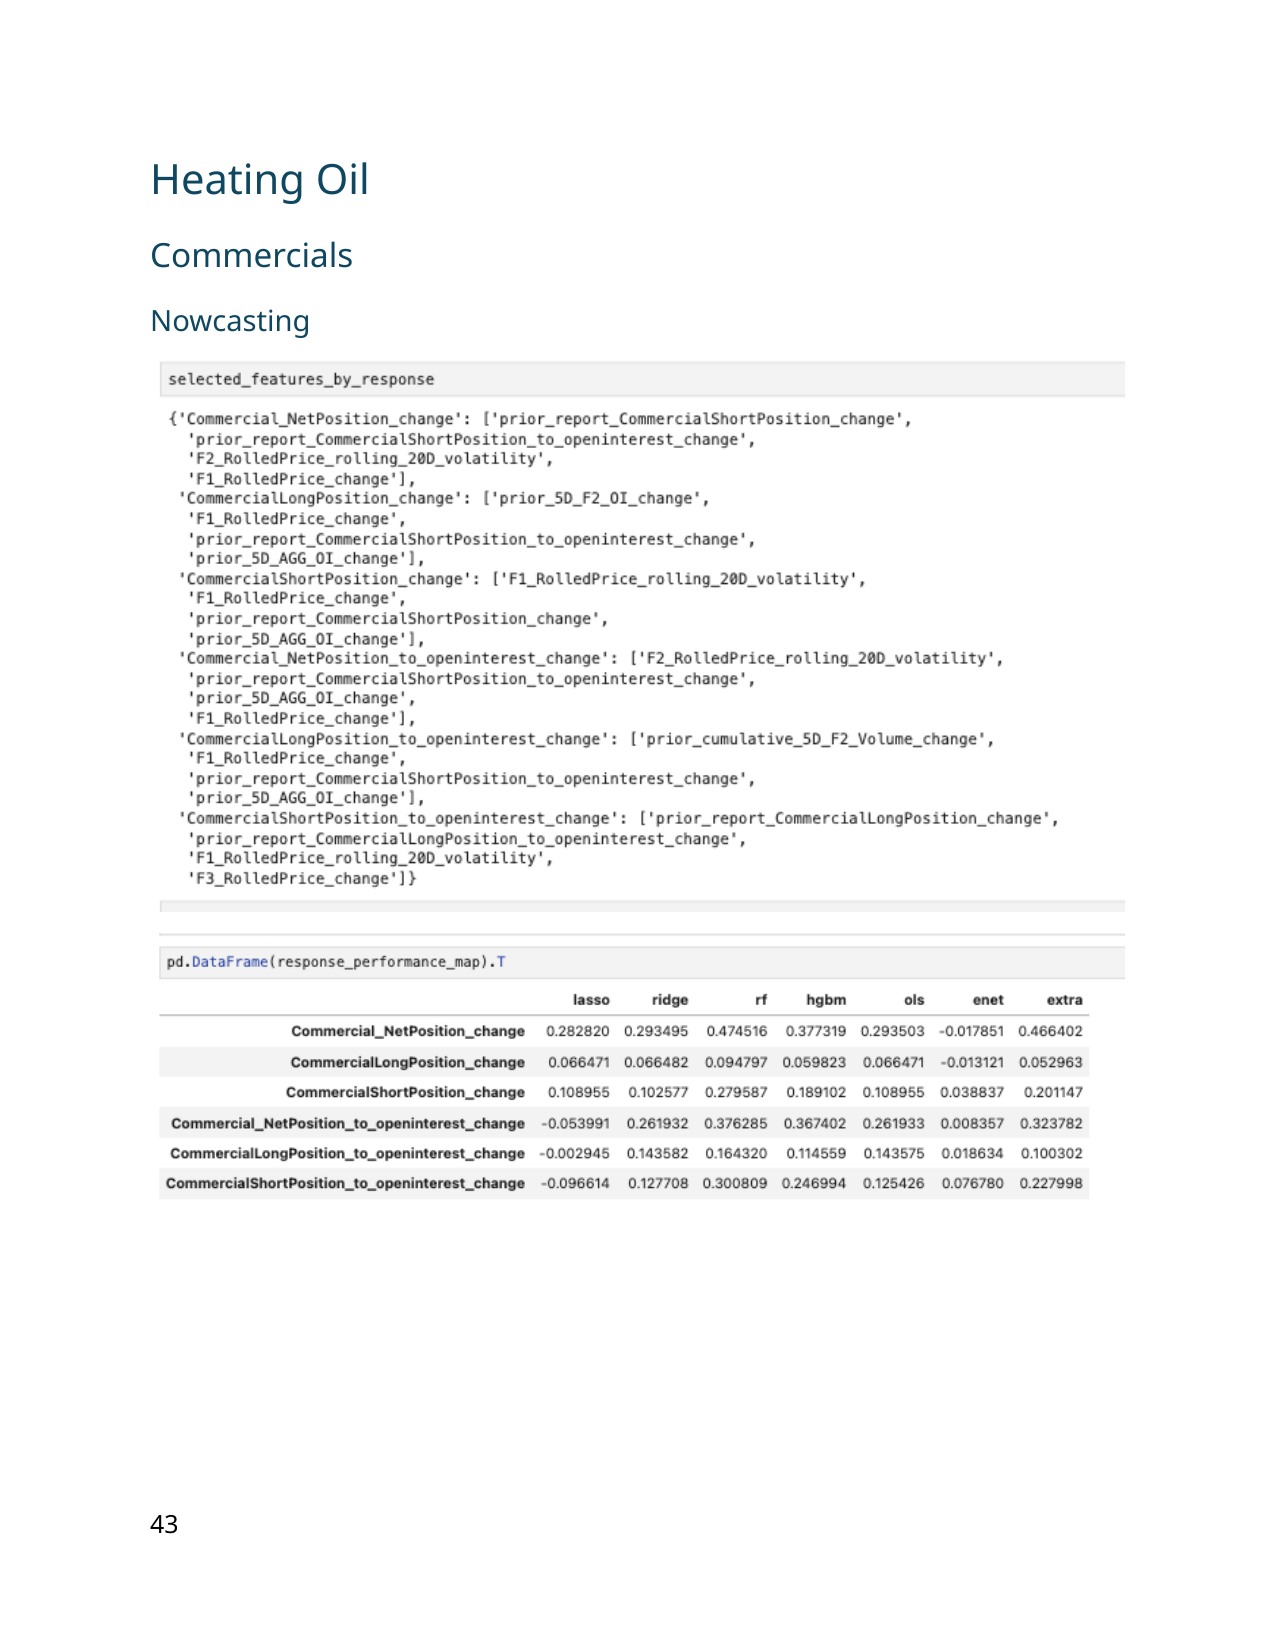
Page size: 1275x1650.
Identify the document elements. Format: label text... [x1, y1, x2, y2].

subtitle Nowcasting [150, 301, 1125, 340]
picture [150, 933, 1125, 1221]
subtitle Heating Oil [150, 150, 1125, 207]
subtitle Commercials [150, 232, 1125, 277]
picture [150, 354, 1125, 912]
